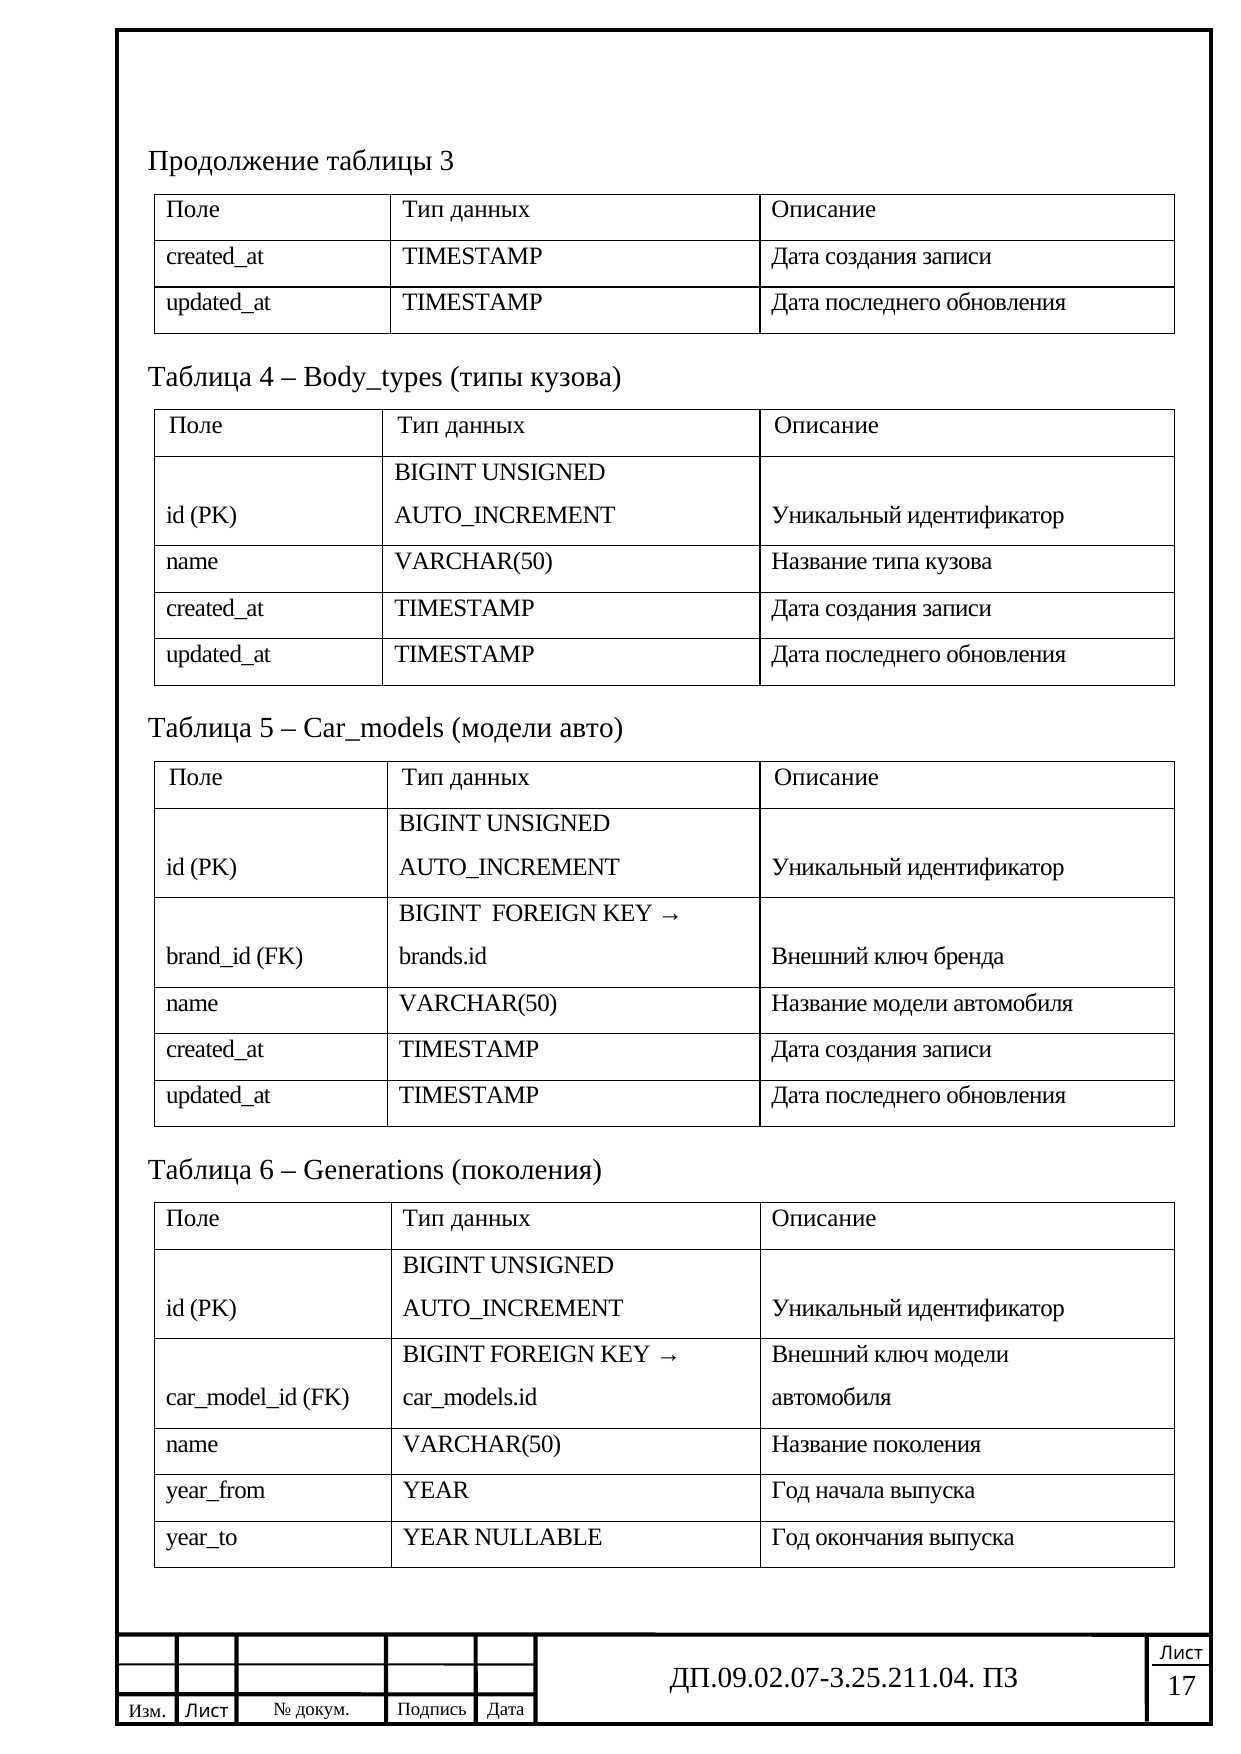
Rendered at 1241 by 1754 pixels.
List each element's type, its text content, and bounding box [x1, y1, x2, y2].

table_cell VARCHAR(50) [383, 546, 759, 592]
table_cell TIMESTAMP [391, 288, 759, 333]
table_header Поле [155, 410, 382, 456]
table_cell brand_id (FK) [155, 898, 387, 987]
table_header Поле [155, 762, 387, 807]
table_cell id (PK) [155, 457, 382, 545]
table_cell updated_at [155, 1081, 387, 1126]
table_cell Название поколения [761, 1429, 1174, 1474]
table_cell updated_at [155, 639, 382, 684]
table_cell id (PK) [155, 809, 387, 897]
text Таблица 4 – Body_types (типы кузова) [148, 359, 1152, 392]
table_cell Внешний ключ модели автомобиля [761, 1339, 1174, 1428]
table_cell name [155, 1429, 391, 1474]
table_header Описание [761, 195, 1174, 240]
table_cell Название типа кузова [761, 546, 1174, 592]
table_cell Год окончания выпуска [761, 1522, 1174, 1567]
table_cell BIGINT FOREIGN KEY → brands.id [388, 898, 759, 987]
table_header Описание [761, 762, 1174, 807]
table_cell TIMESTAMP [391, 241, 759, 286]
table_cell Уникальный идентификатор [761, 457, 1174, 545]
table_cell TIMESTAMP [388, 1081, 759, 1126]
table_cell created_at [155, 241, 390, 286]
table_cell Внешний ключ бренда [761, 898, 1174, 987]
table_cell name [155, 546, 382, 592]
table_cell Год начала выпуска [761, 1475, 1174, 1521]
table_header Тип данных [388, 762, 759, 807]
table_cell VARCHAR(50) [388, 988, 759, 1033]
table_cell Уникальный идентификатор [761, 1250, 1174, 1338]
table_cell BIGINT UNSIGNED AUTO_INCREMENT [388, 809, 759, 897]
table_cell BIGINT FOREIGN KEY → car_models.id [392, 1339, 760, 1428]
table_header Поле [155, 1203, 391, 1249]
table_cell Дата последнего обновления [761, 1081, 1174, 1126]
table_cell Дата создания записи [761, 241, 1174, 286]
text Таблица 5 – Car_models (модели авто) [148, 711, 1152, 744]
table_header Поле [155, 195, 390, 240]
table_cell Дата последнего обновления [761, 288, 1174, 333]
table_header Тип данных [383, 410, 759, 456]
table_header Тип данных [391, 195, 759, 240]
table_cell id (PK) [155, 1250, 391, 1338]
table_cell name [155, 988, 387, 1033]
table_cell BIGINT UNSIGNED AUTO_INCREMENT [383, 457, 759, 545]
table_cell Дата создания записи [761, 593, 1174, 638]
table_cell updated_at [155, 288, 390, 333]
table_cell TIMESTAMP [383, 593, 759, 638]
table_cell year_from [155, 1475, 391, 1521]
table_cell Дата последнего обновления [761, 639, 1174, 684]
table_cell car_model_id (FK) [155, 1339, 391, 1428]
table_header Описание [761, 1203, 1174, 1249]
table_cell year_to [155, 1522, 391, 1567]
text Продолжение таблицы 3 [148, 143, 1181, 177]
table_header Описание [761, 410, 1174, 456]
table_cell created_at [155, 593, 382, 638]
table_cell Дата создания записи [761, 1034, 1174, 1079]
table_cell YEAR [392, 1475, 760, 1521]
table_header Тип данных [392, 1203, 760, 1249]
table_cell Уникальный идентификатор [761, 809, 1174, 897]
table_cell BIGINT UNSIGNED AUTO_INCREMENT [392, 1250, 760, 1338]
table_cell Название модели автомобиля [761, 988, 1174, 1033]
table_cell YEAR NULLABLE [392, 1522, 760, 1567]
table_cell TIMESTAMP [383, 639, 759, 684]
table_cell created_at [155, 1034, 387, 1079]
text Таблица 6 – Generations (поколения) [148, 1152, 1152, 1186]
table_cell TIMESTAMP [388, 1034, 759, 1079]
table_cell VARCHAR(50) [392, 1429, 760, 1474]
